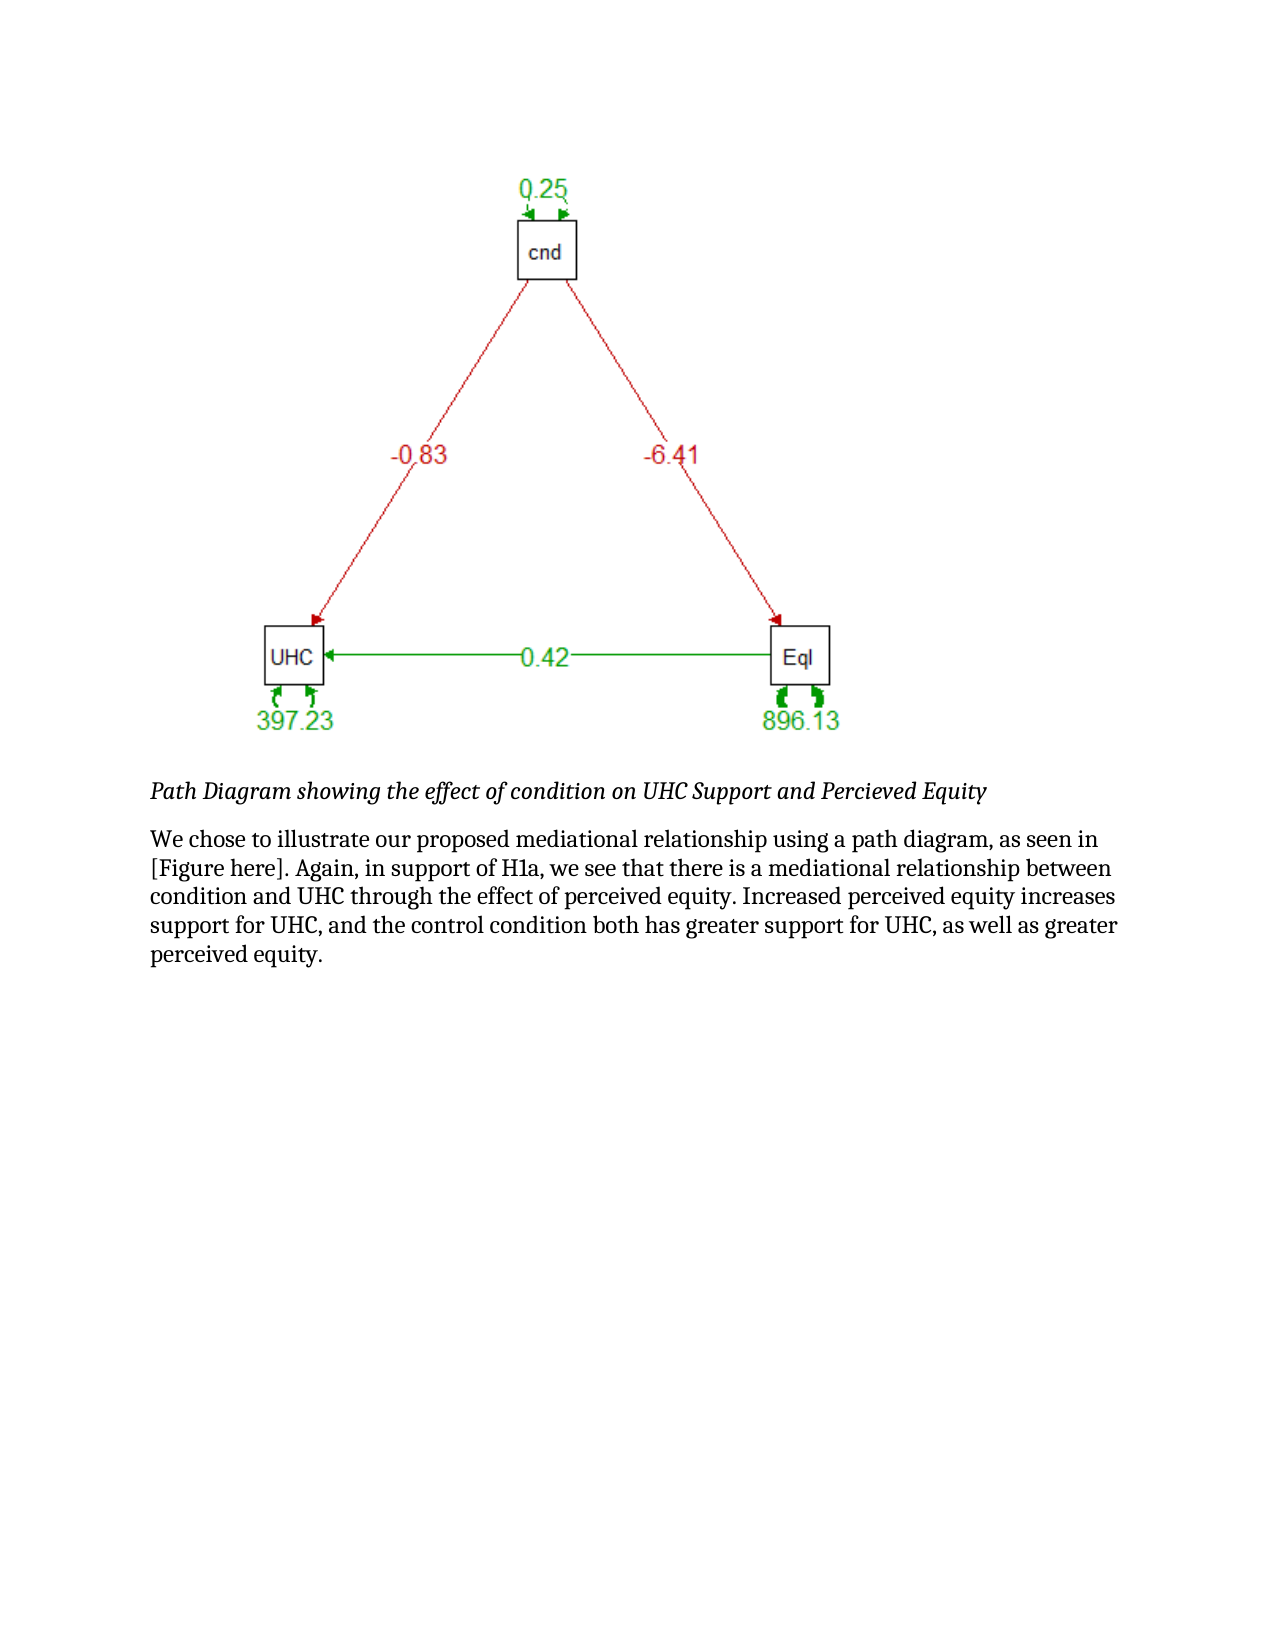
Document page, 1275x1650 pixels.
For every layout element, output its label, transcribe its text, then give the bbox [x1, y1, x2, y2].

text We chose to illustrate our proposed mediational relationship using a path diagram, as seen in [Figure here]. Again, in support of H1a, we see that there is a mediational relationship between condition and UHC through the effect of perceived equity. Increased perceived equity increases support for UHC, and the control condition both has greater support for UHC, as well as greater perceived equity. [150, 825, 1125, 968]
text Path Diagram showing the effect of condition on UHC Support and Percieved Equity [150, 777, 1125, 806]
picture [168, 150, 927, 757]
